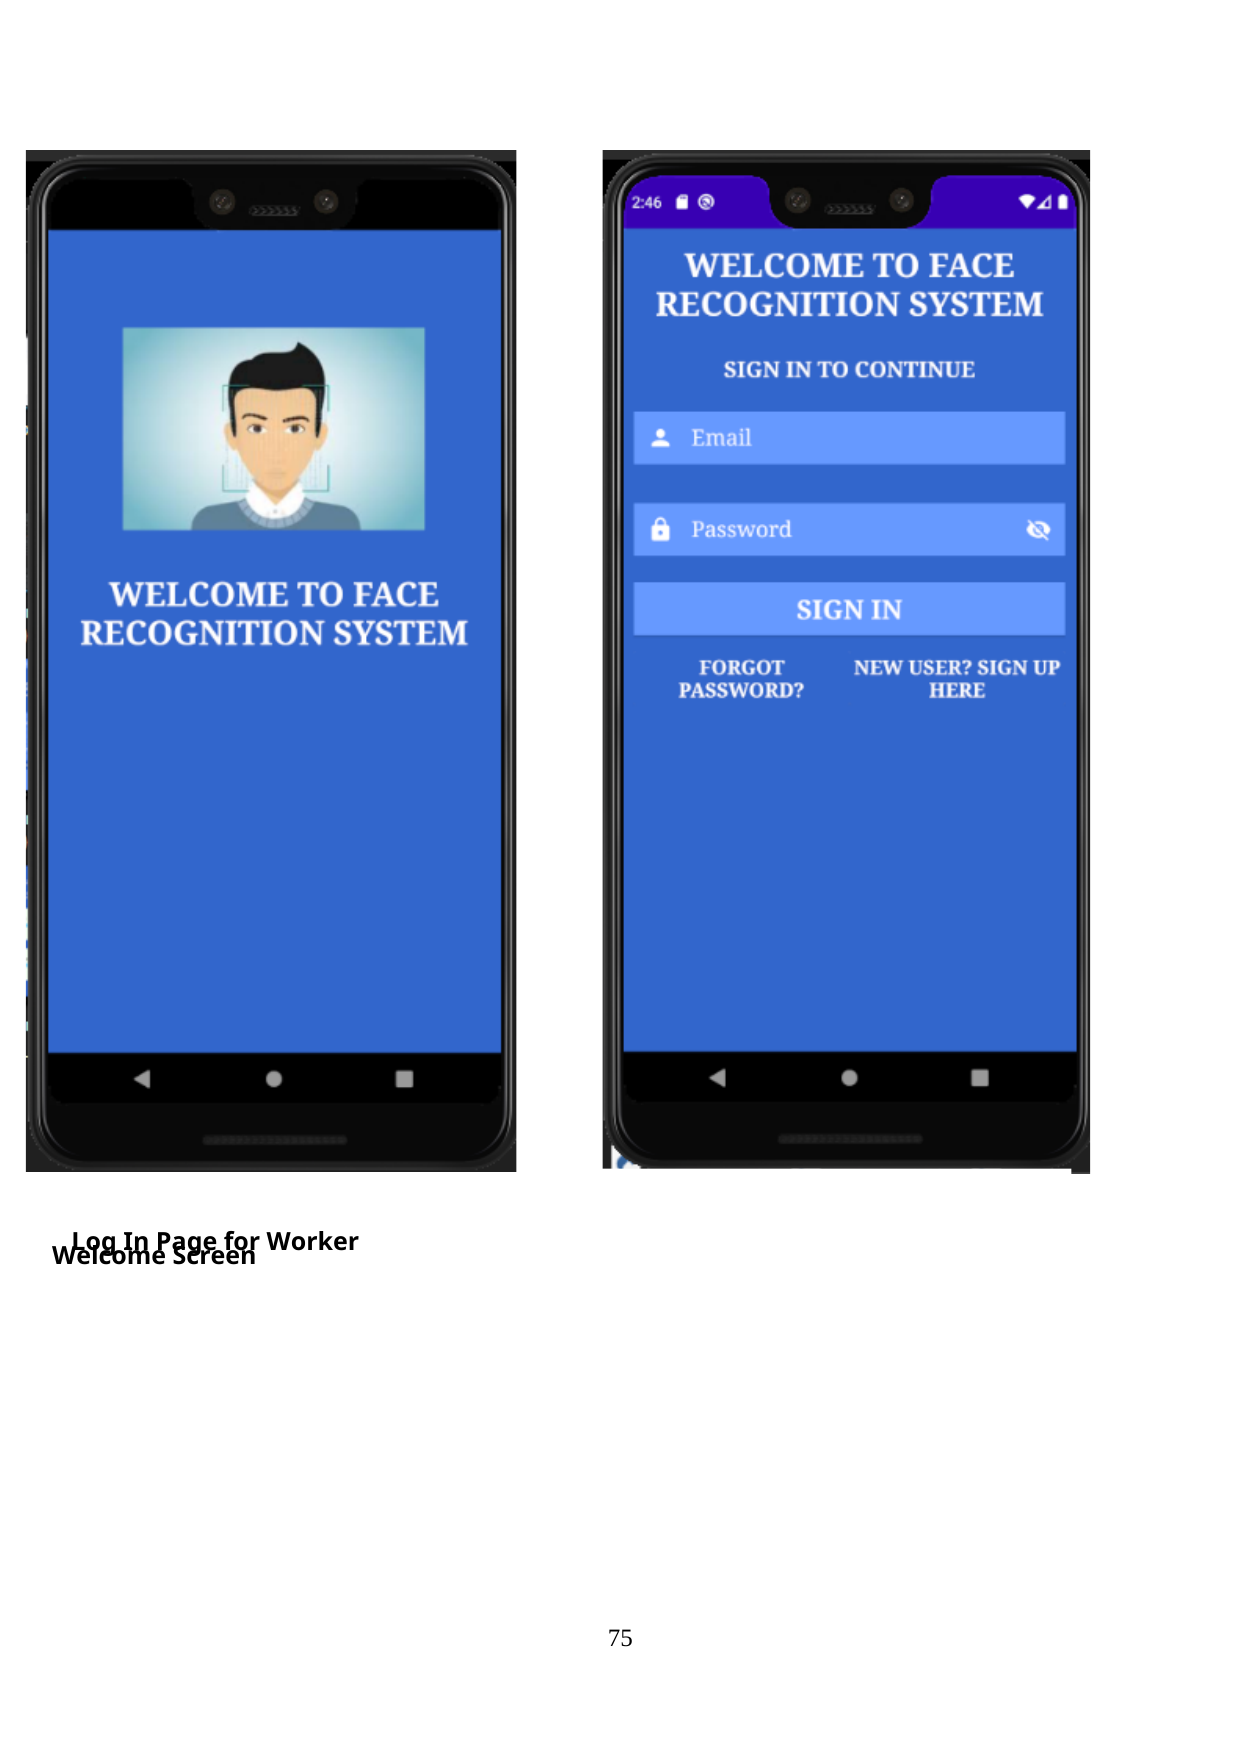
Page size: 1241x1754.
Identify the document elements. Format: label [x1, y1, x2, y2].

picture [25, 150, 517, 1172]
picture [602, 150, 1091, 1174]
